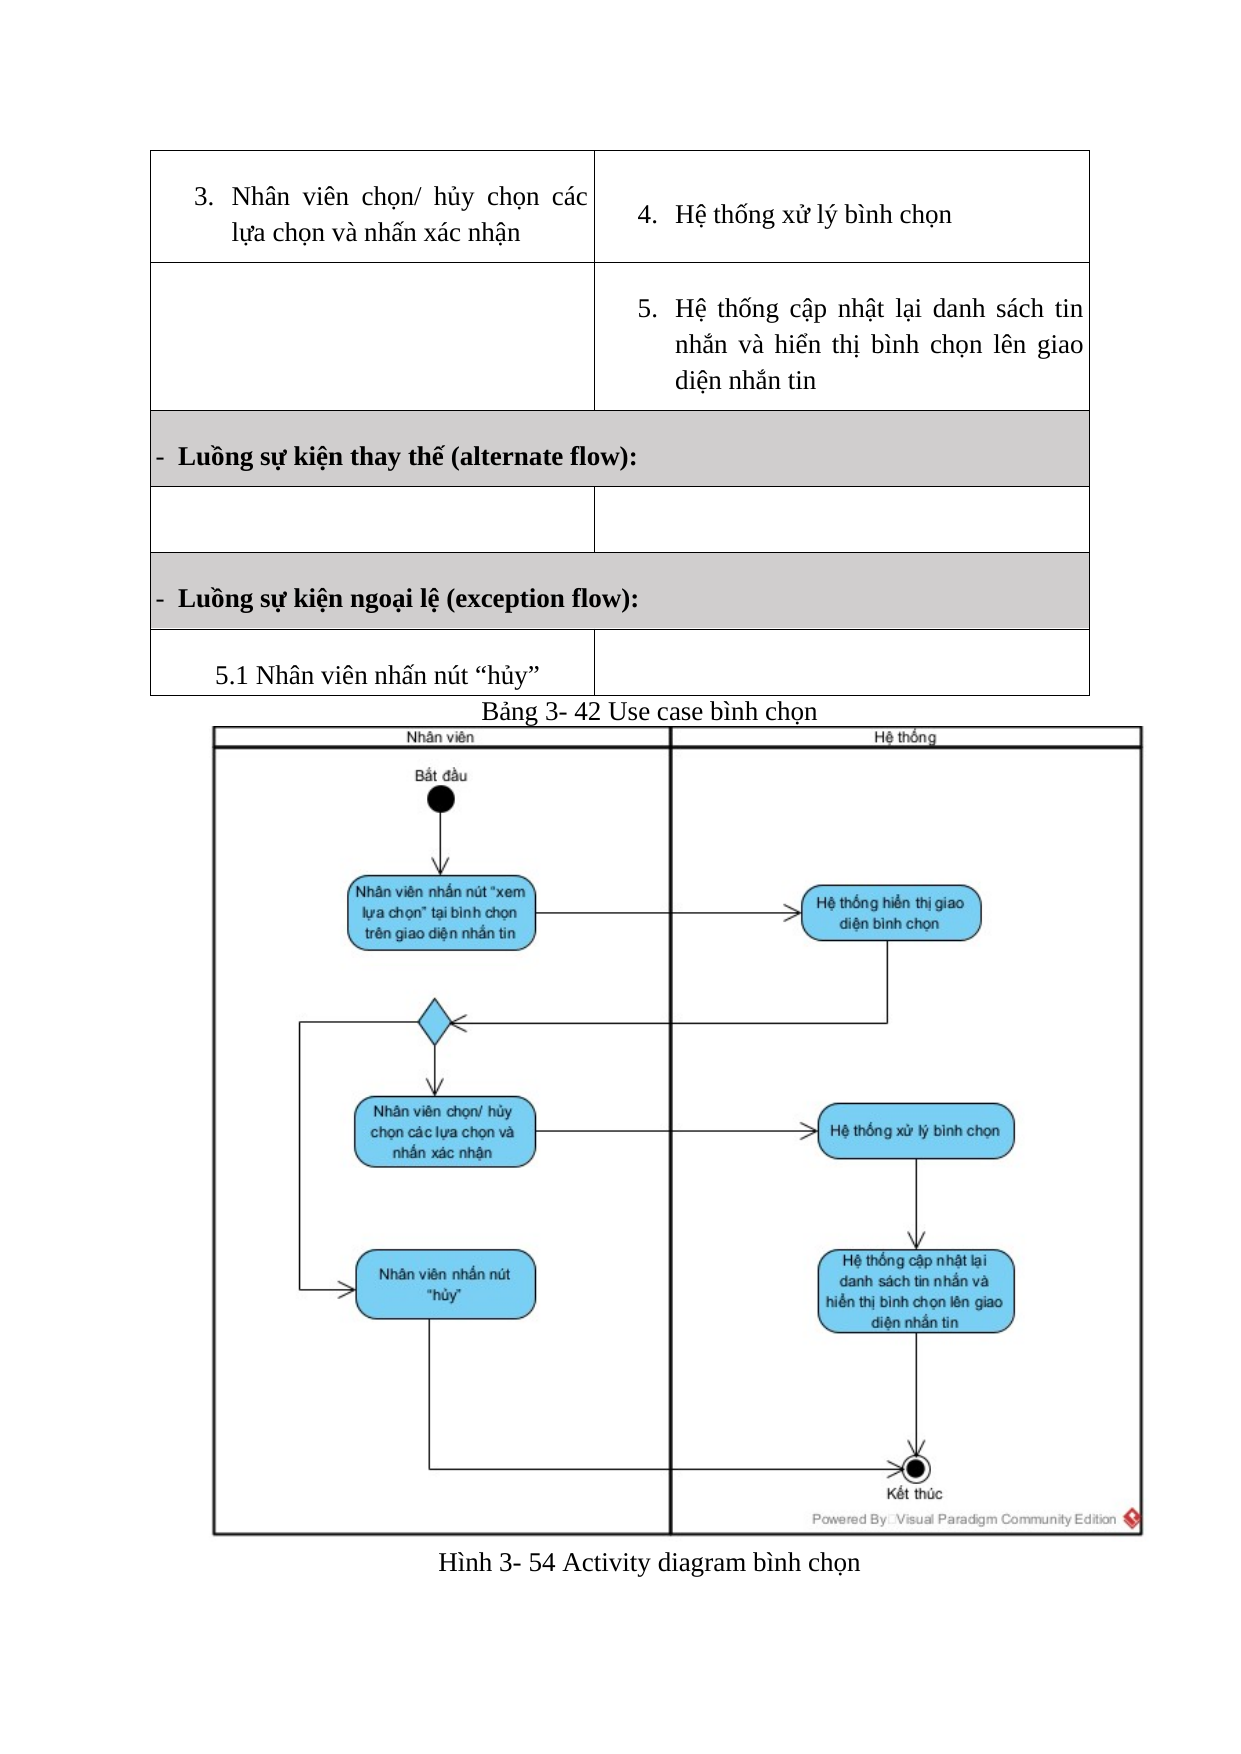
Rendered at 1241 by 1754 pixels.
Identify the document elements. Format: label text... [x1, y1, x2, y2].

table_cell [595, 630, 1089, 694]
picture [208, 726, 1149, 1542]
table_cell Hệ thống cập nhật lại danh sách tin nhắn và hiển thị bình chọn lên giao diện nhắn tin [595, 263, 1089, 410]
table_cell Hệ thống xử lý bình chọn [595, 151, 1089, 262]
table_cell [595, 487, 1089, 552]
table_cell 5.1 Nhân viên nhấn nút “hủy” [151, 630, 594, 694]
table_cell Nhân viên chọn/ hủy chọn các lựa chọn và nhấn xác nhận [151, 151, 594, 262]
table_cell Luồng sự kiện thay thế (alternate flow): [151, 411, 1089, 486]
table_cell Luồng sự kiện ngoại lệ (exception flow): [151, 553, 1089, 628]
table_cell [151, 263, 594, 410]
table_cell [151, 487, 594, 552]
